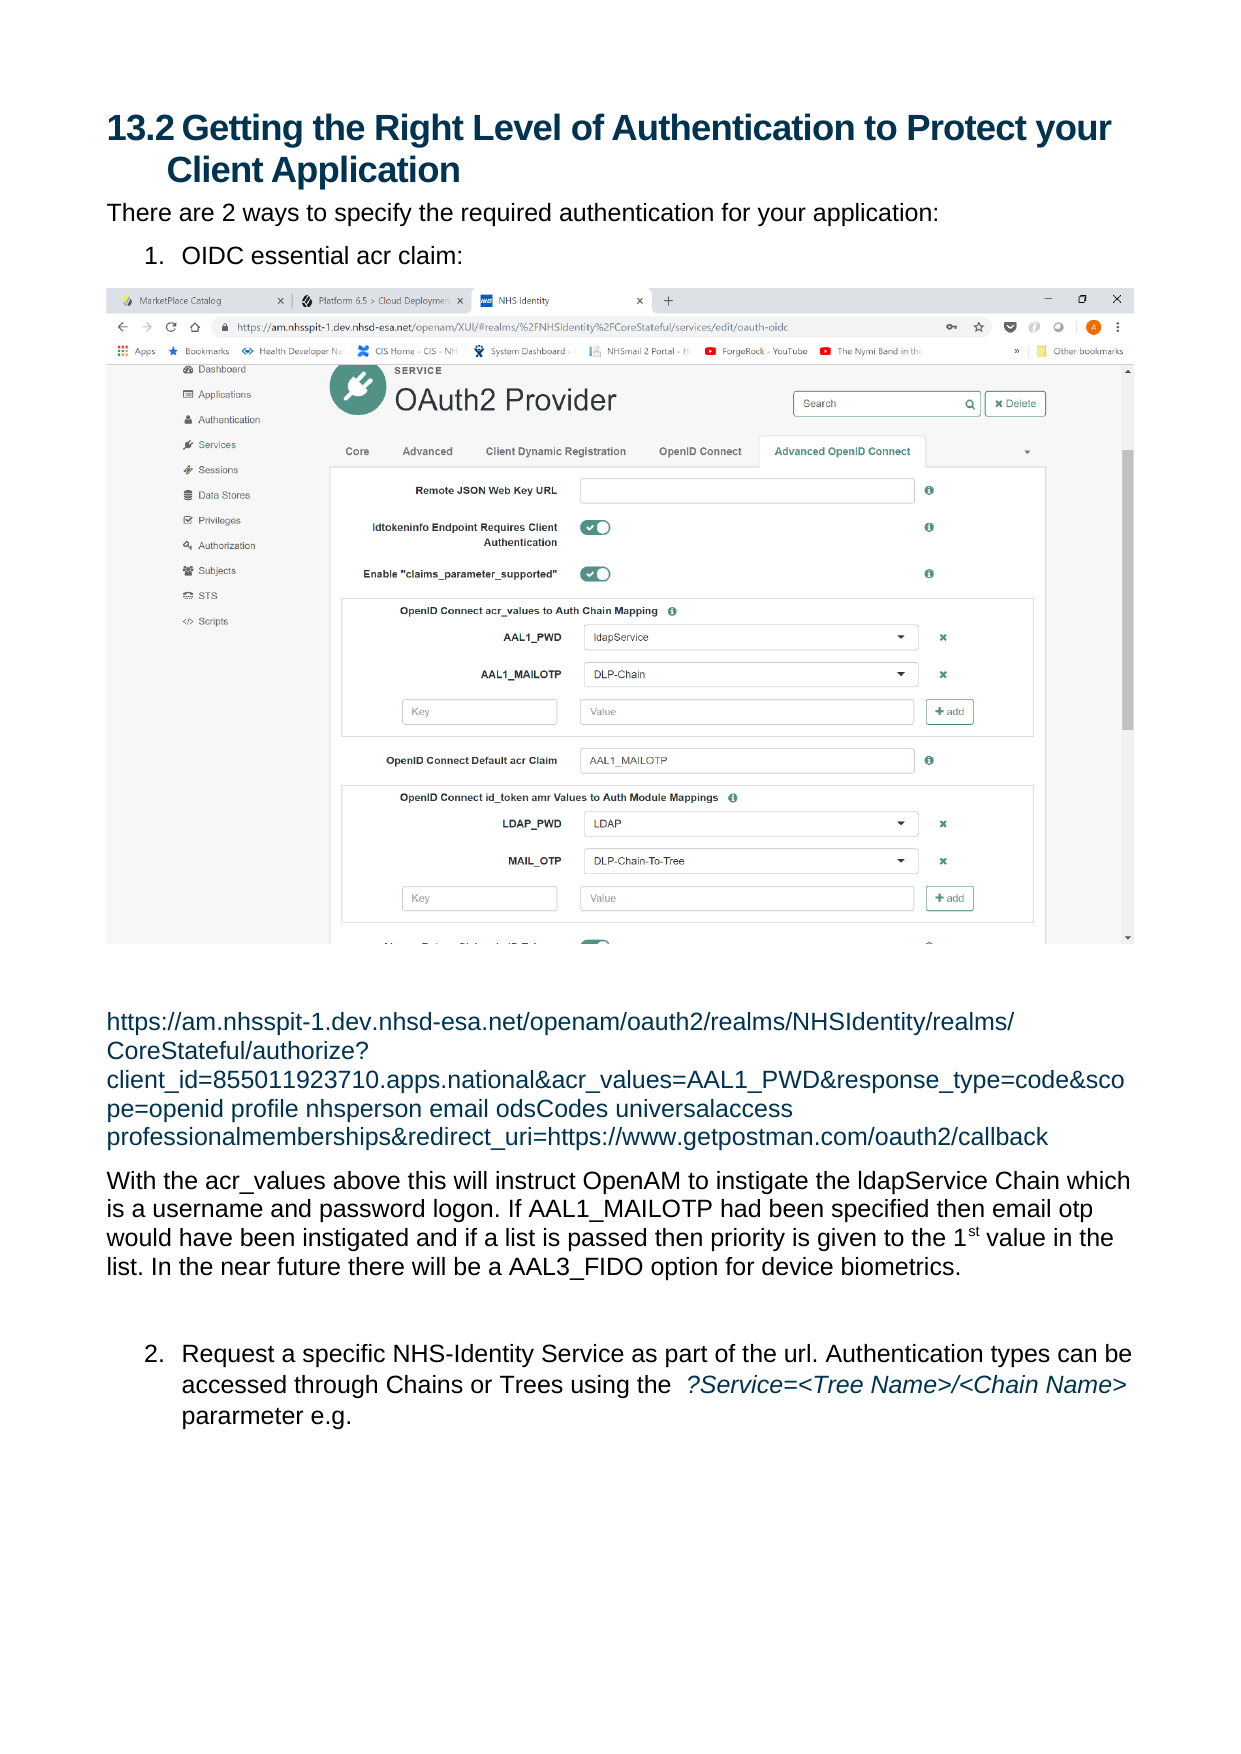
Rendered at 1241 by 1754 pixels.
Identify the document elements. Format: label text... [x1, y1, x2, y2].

text https://am.nhsspit-1.dev.nhsd-esa.net/openam/oauth2/realms/NHSIdentity/realms/CoreStateful/authorize?client_id=855011923710.apps.national&acr_values=AAL1_PWD&response_type=code&scope=openid profile nhsperson email odsCodes universalaccess professionalmemberships&redirect_uri=https://www.getpostman.com/oauth2/callback [106, 1007, 1134, 1151]
text There are 2 ways to specify the required authentication for your application: [106, 198, 1134, 226]
subtitle Getting the Right Level of Authentication to Protect your Client Application [106, 106, 1134, 190]
text With the acr_values above this will instruct OpenAM to instigate the ldapService Chain which is a username and password logon. If AAL1_MAILOTP had been specified then email otp would have been instigated and if a list is passed then priority is given to the 1st value in the list. In the near future there will be a AAL3_FIDO option for device biometrics. [106, 1166, 1134, 1281]
picture [106, 288, 1134, 944]
list OIDC essential acr claim: [144, 241, 1134, 270]
list Request a specific NHS-Identity Service as part of the url. Authentication types can be accessed through Chains or Trees using the ?Service=<Tree Name>/<Chain Name> pararmeter e.g. [144, 1339, 1134, 1429]
